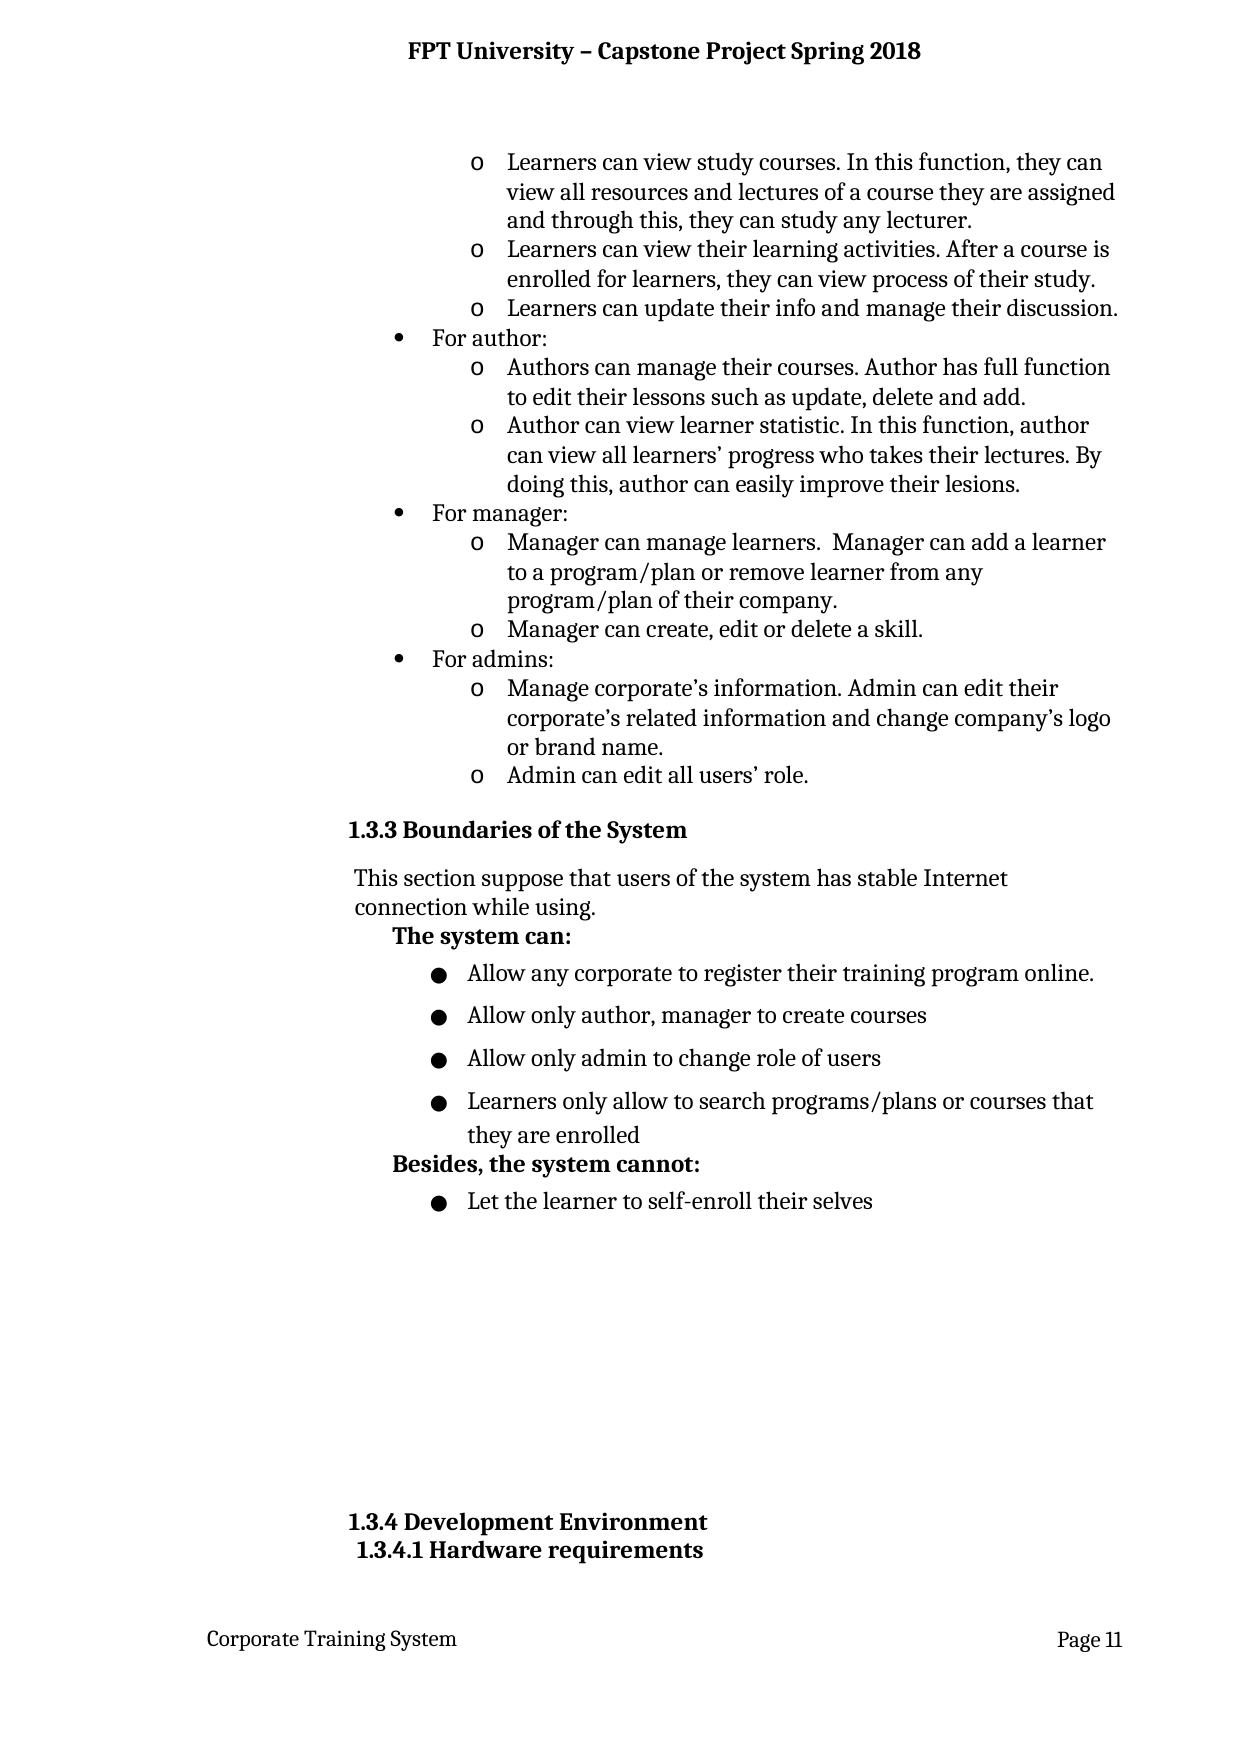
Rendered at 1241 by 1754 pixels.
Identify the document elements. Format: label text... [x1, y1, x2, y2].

list Admin can edit all users’ role. [469, 761, 1124, 791]
text 1.3.3 Boundaries of the System [216, 816, 1124, 845]
list Manage corporate’s information. Admin can edit their corporate’s related information and change company’s logo or brand name. [469, 674, 1124, 761]
list For manager: [394, 499, 1124, 528]
list Learners can view study courses. In this function, they can view all resources and lectures of a course they are assigned and through this, they can study any lecturer. [469, 148, 1124, 235]
list Allow only author, manager to create courses [429, 993, 1124, 1036]
list Authors can manage their courses. Author has full function to edit their lessons such as update, delete and add. [469, 353, 1124, 411]
list Allow any corporate to register their training program online. [429, 950, 1124, 993]
text 1.3.4 Development Environment [216, 1508, 1124, 1536]
list For admins: [394, 645, 1124, 674]
list For author: [394, 324, 1124, 353]
text This section suppose that users of the system has stable Internet connection while using. [353, 864, 1124, 922]
list Manager can manage learners. Manager can add a learner to a program/plan or remove learner from any program/plan of their company. [469, 528, 1124, 615]
list Author can view learner statistic. In this function, author can view all learners’ progress who takes their lectures. By doing this, author can easily improve their lesions. [469, 411, 1124, 499]
list Learners only allow to search programs/plans or courses that they are enrolled [429, 1078, 1124, 1150]
text The system can: [354, 922, 1124, 950]
list Manager can create, edit or delete a skill. [469, 615, 1124, 645]
list Learners can view their learning activities. After a course is enrolled for learners, they can view process of their study. [469, 235, 1124, 294]
list Allow only admin to change role of users [429, 1036, 1124, 1078]
text 1.3.4.1 Hardware requirements [282, 1536, 1124, 1565]
text Besides, the system cannot: [354, 1150, 1124, 1179]
list Let the learner to self-enroll their selves [429, 1179, 1124, 1221]
list Learners can update their info and manage their discussion. [469, 294, 1124, 324]
